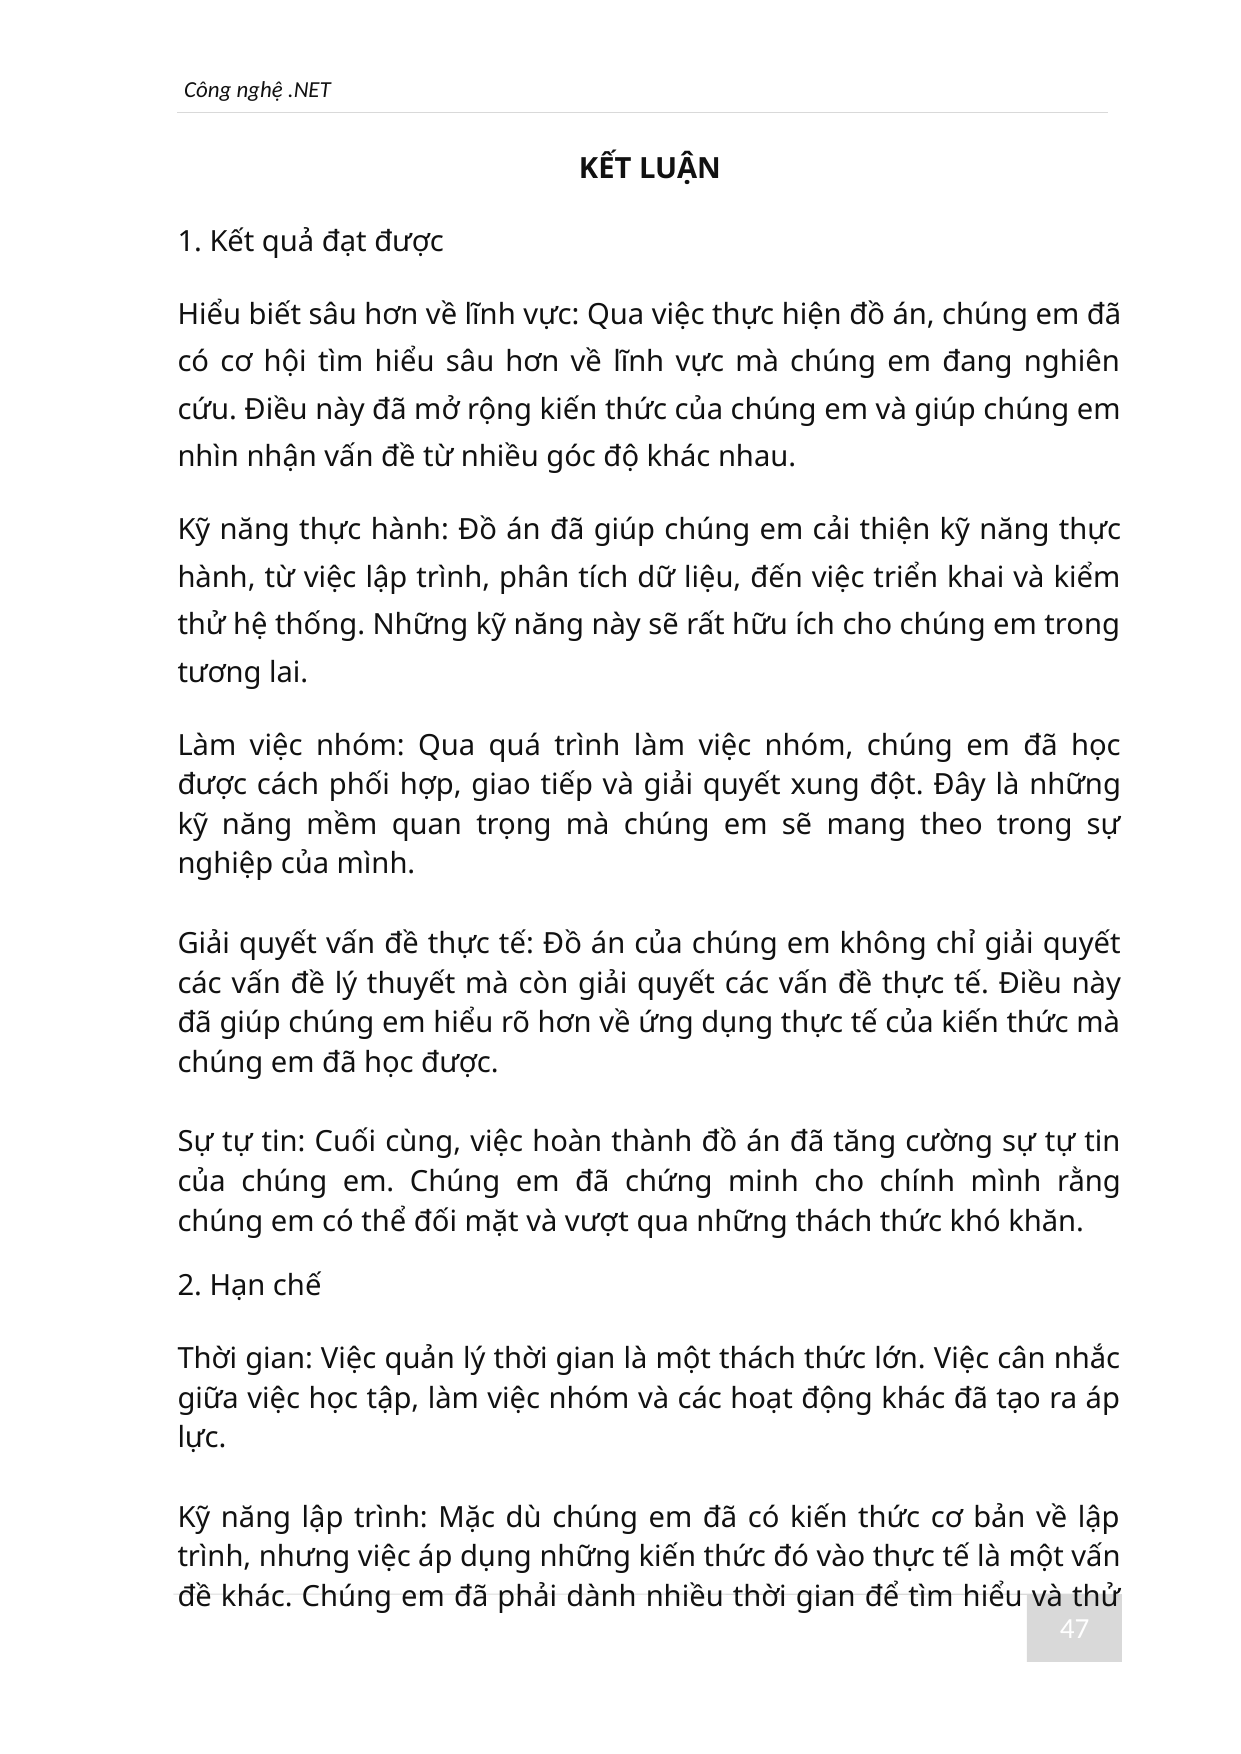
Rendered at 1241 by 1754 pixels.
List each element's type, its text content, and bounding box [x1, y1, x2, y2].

text Giải quyết vấn đề thực tế: Đồ án của chúng em không chỉ giải quyết các vấn đề lý thuyết mà còn giải quyết các vấn đề thực tế. Điều này đã giúp chúng em hiểu rõ hơn về ứng dụng thực tế của kiến thức mà chúng em đã học được. [177, 922, 1122, 1081]
text Sự tự tin: Cuối cùng, việc hoàn thành đồ án đã tăng cường sự tự tin của chúng em. Chúng em đã chứng minh cho chính mình rằng chúng em có thể đối mặt và vượt qua những thách thức khó khăn. [177, 1121, 1122, 1240]
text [177, 1496, 1122, 1615]
text Làm việc nhóm: Qua quá trình làm việc nhóm, chúng em đã học được cách phối hợp, giao tiếp và giải quyết xung đột. Đây là những kỹ năng mềm quan trọng mà chúng em sẽ mang theo trong sự nghiệp của mình. [177, 724, 1122, 882]
subtitle 2. Hạn chế [177, 1265, 1122, 1304]
text Thời gian: Việc quản lý thời gian là một thách thức lớn. Việc cân nhắc giữa việc học tập, làm việc nhóm và các hoạt động khác đã tạo ra áp lực. [177, 1337, 1122, 1456]
subtitle Kỹ năng thực hành: Đồ án đã giúp chúng em cải thiện kỹ năng thực hành, từ việc lập trình, phân tích dữ liệu, đến việc triển khai và kiểm thử hệ thống. Những kỹ năng này sẽ rất hữu ích cho chúng em trong tương lai. [177, 508, 1122, 691]
subtitle KẾT LUẬN [177, 148, 1122, 187]
subtitle 1. Kết quả đạt được [177, 220, 1122, 260]
subtitle Hiểu biết sâu hơn về lĩnh vực: Qua việc thực hiện đồ án, chúng em đã có cơ hội tìm hiểu sâu hơn về lĩnh vực mà chúng em đang nghiên cứu. Điều này đã mở rộng kiến thức của chúng em và giúp chúng em nhìn nhận vấn đề từ nhiều góc độ khác nhau. [177, 293, 1122, 475]
